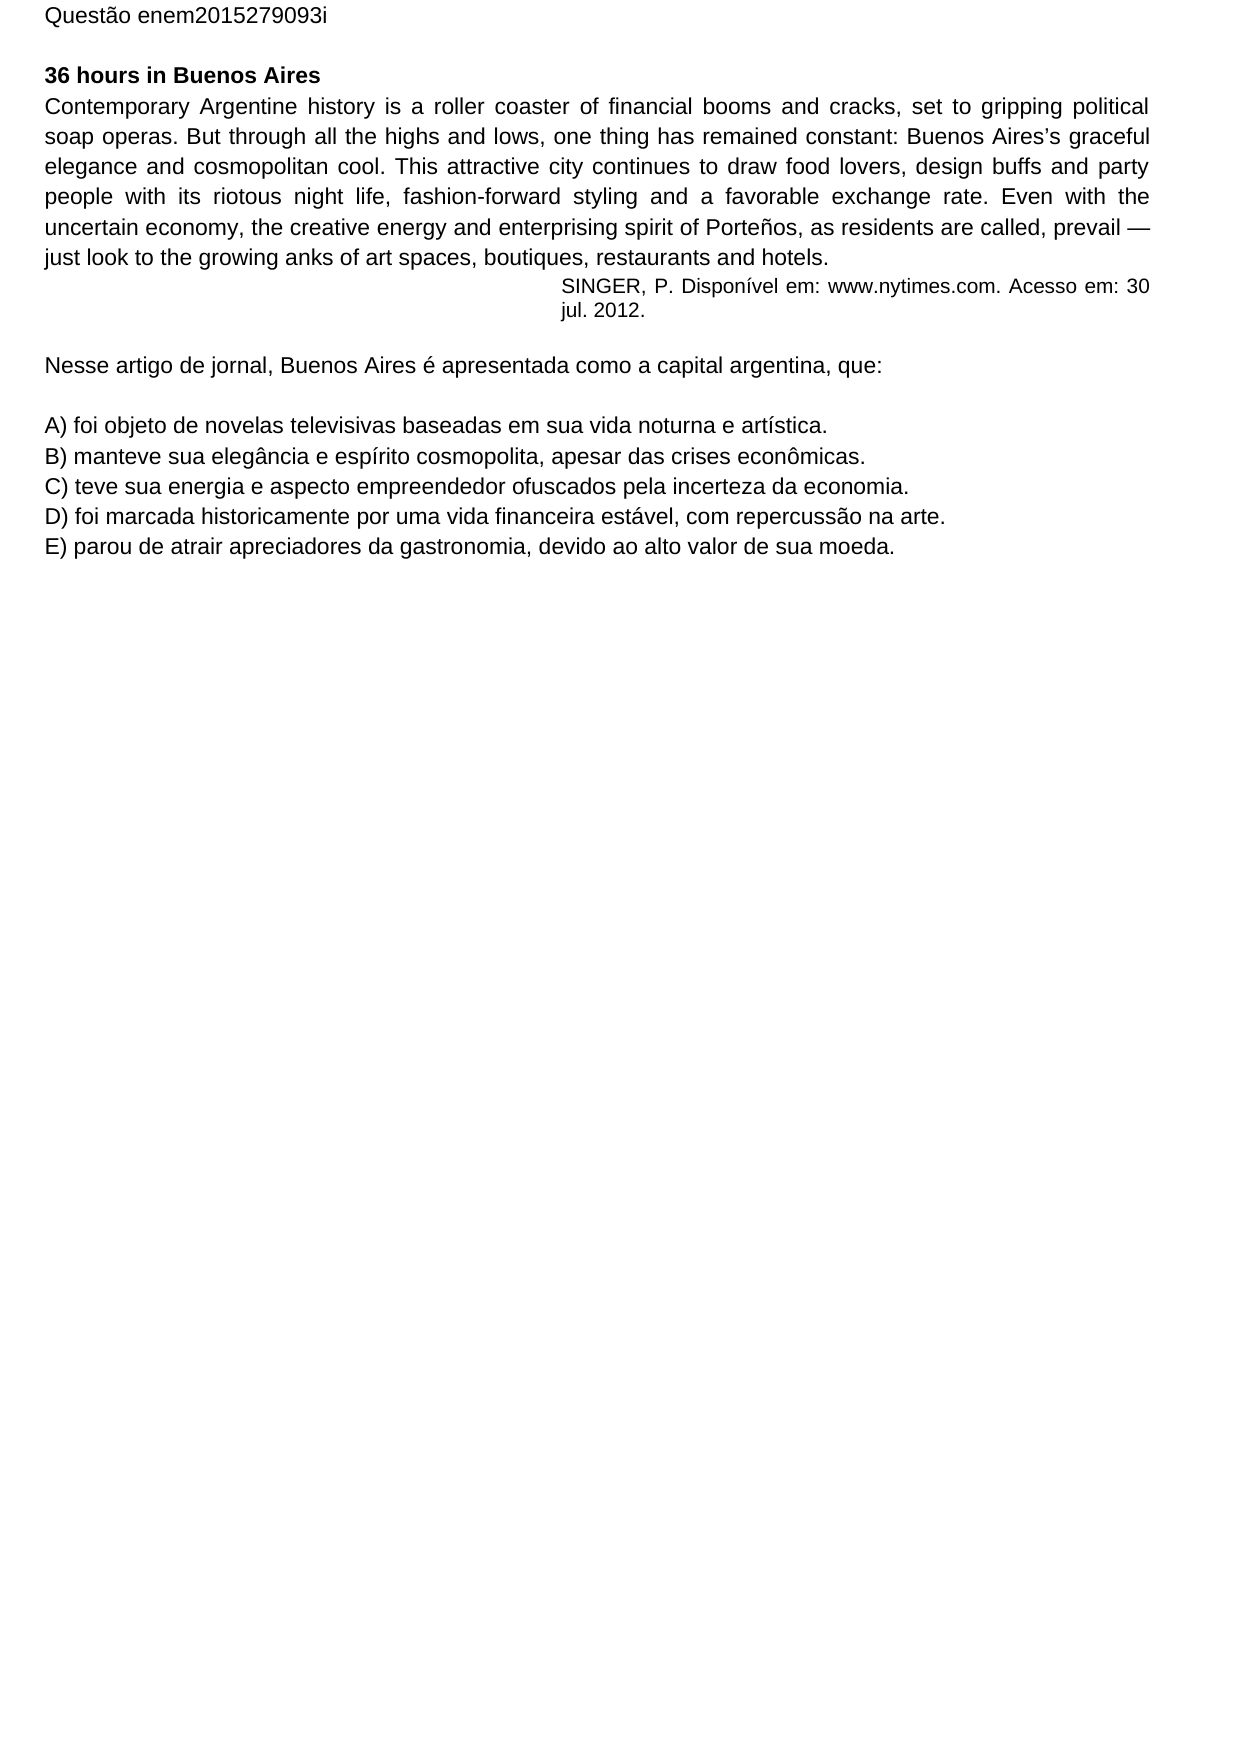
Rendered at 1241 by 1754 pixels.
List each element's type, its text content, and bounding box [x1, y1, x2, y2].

text B) manteve sua elegância e espírito cosmopolita, apesar das crises econômicas. [44, 443, 1151, 469]
text E) parou de atrair apreciadores da gastronomia, devido ao alto valor de sua moeda. [44, 533, 1151, 560]
text SINGER, P. Disponível em: www.nytimes.com. Acesso em: 30 jul. 2012. [561, 274, 1151, 322]
text D) foi marcada historicamente por uma vida financeira estável, com repercussão na arte. [44, 503, 1151, 529]
text A) foi objeto de novelas televisivas baseadas em sua vida noturna e artística. [44, 412, 1151, 439]
text Nesse artigo de jornal, Buenos Aires é apresentada como a capital argentina, que: [44, 352, 1151, 378]
text C) teve sua energia e aspecto empreendedor ofuscados pela incerteza da economia. [44, 473, 1151, 499]
text 36 hours in Buenos Aires [44, 62, 1151, 89]
text Contemporary Argentine history is a roller coaster of financial booms and cracks, set to gripping political soap operas. But through all the highs and lows, one thing has remained constant: Buenos Aires’s graceful elegance and cosmopolitan cool. This attractive city continues to draw food lovers, design buffs and party people with its riotous night life, fashion-forward styling and a favorable exchange rate. Even with the uncertain economy, the creative energy and enterprising spirit of Porteños, as residents are called, prevail — just look to the growing anks of art spaces, boutiques, restaurants and hotels. [44, 93, 1151, 270]
text Questão enem2015279093i [44, 2, 1151, 28]
